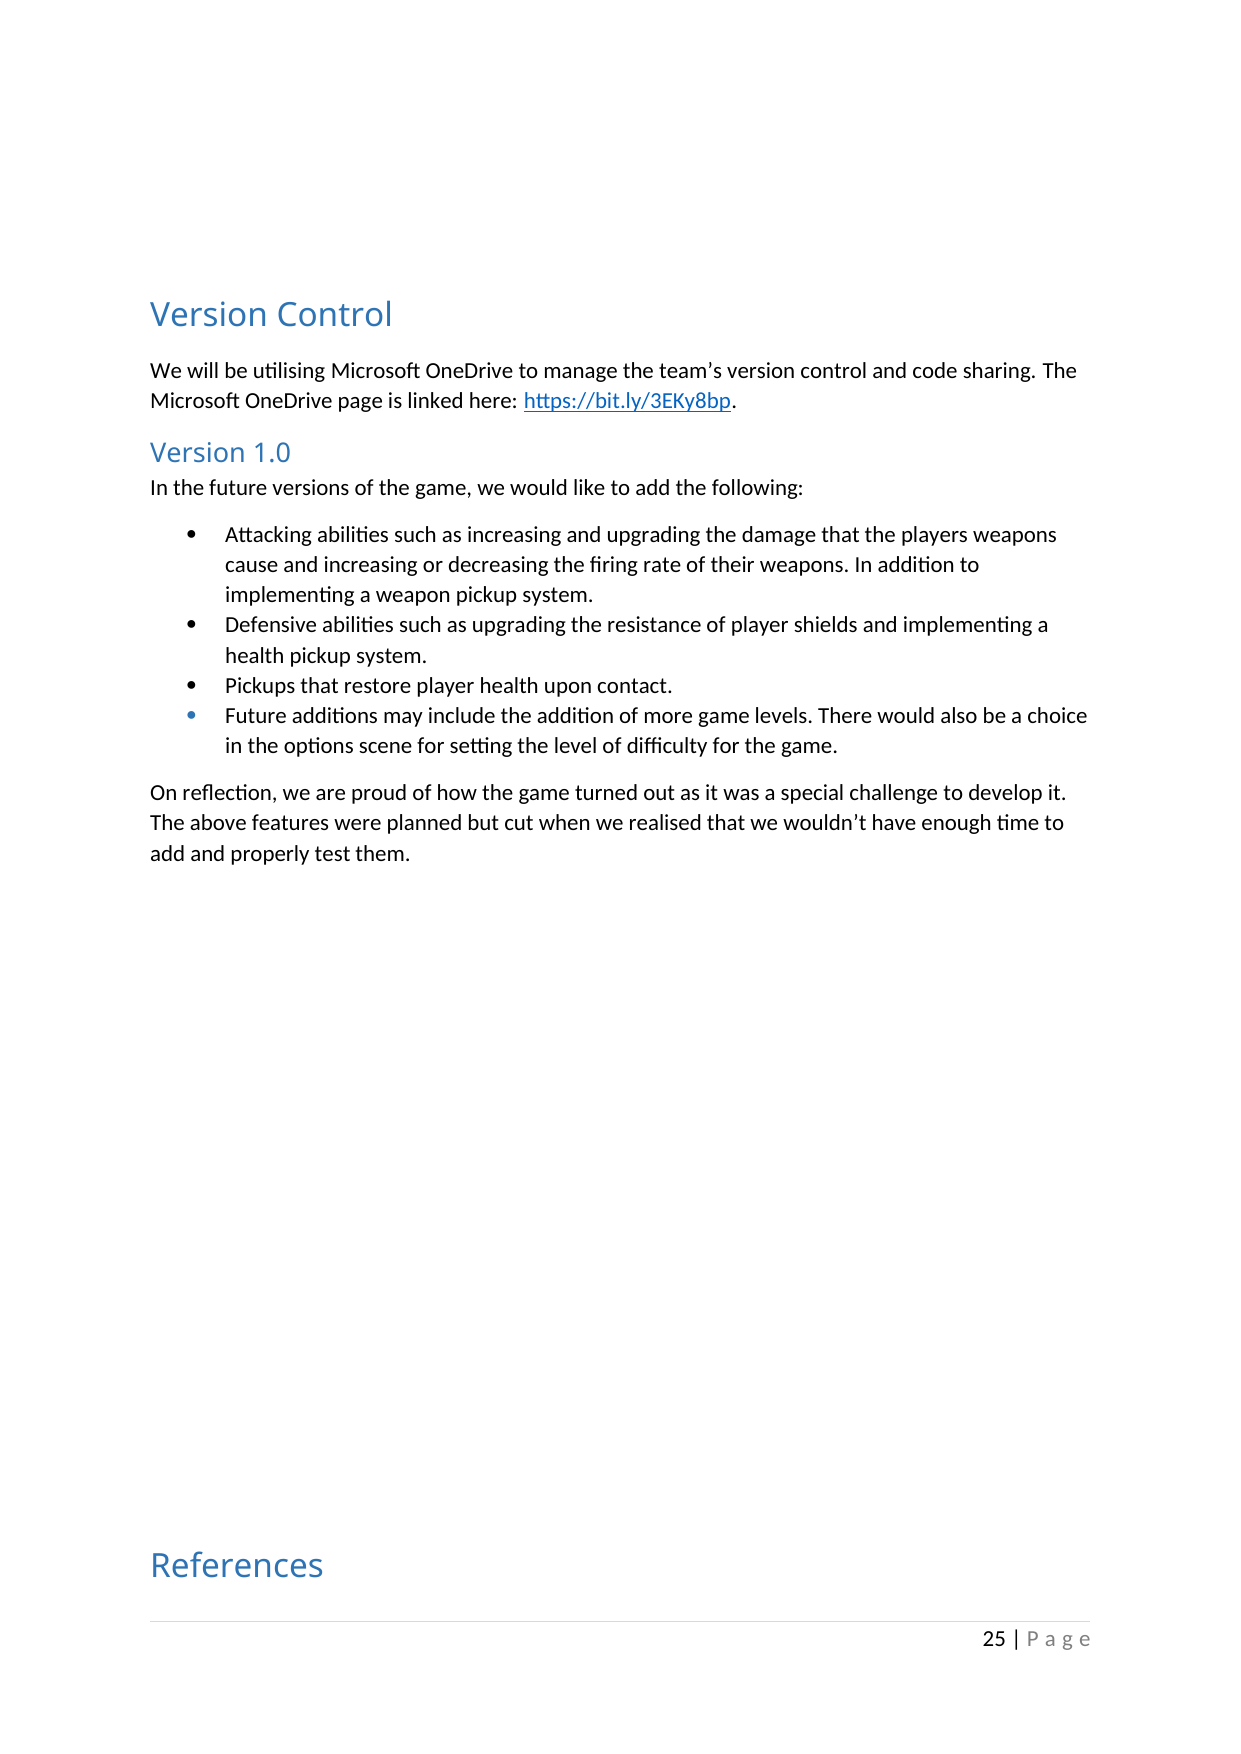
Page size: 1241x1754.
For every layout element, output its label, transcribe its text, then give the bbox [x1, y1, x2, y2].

list Pickups that restore player health upon contact. [187, 671, 1090, 699]
list Attacking abilities such as increasing and upgrading the damage that the players weapons cause and increasing or decreasing the firing rate of their weapons. In addition to implementing a weapon pickup system. [187, 520, 1090, 608]
text Version Control [150, 291, 1090, 336]
list Defensive abilities such as upgrading the resistance of player shields and implementing a health pickup system. [187, 611, 1090, 669]
text References [150, 1542, 1090, 1587]
text On reflection, we are proud of how the game turned out as it was a special challenge to develop it. The above features were planned but cut when we realised that we wouldn’t have enough time to add and properly test them. [150, 778, 1090, 867]
subtitle Version 1.0 [150, 433, 1090, 470]
text We will be utilising Microsoft OneDrive to manage the team’s version control and code sharing. The Microsoft OneDrive page is linked here: https://bit.ly/3EKy8bp. [150, 356, 1090, 414]
text In the future versions of the game, we would like to add the following: [150, 473, 1090, 501]
list Future additions may include the addition of more game levels. There would also be a choice in the options scene for setting the level of difficulty for the game. [187, 701, 1090, 759]
